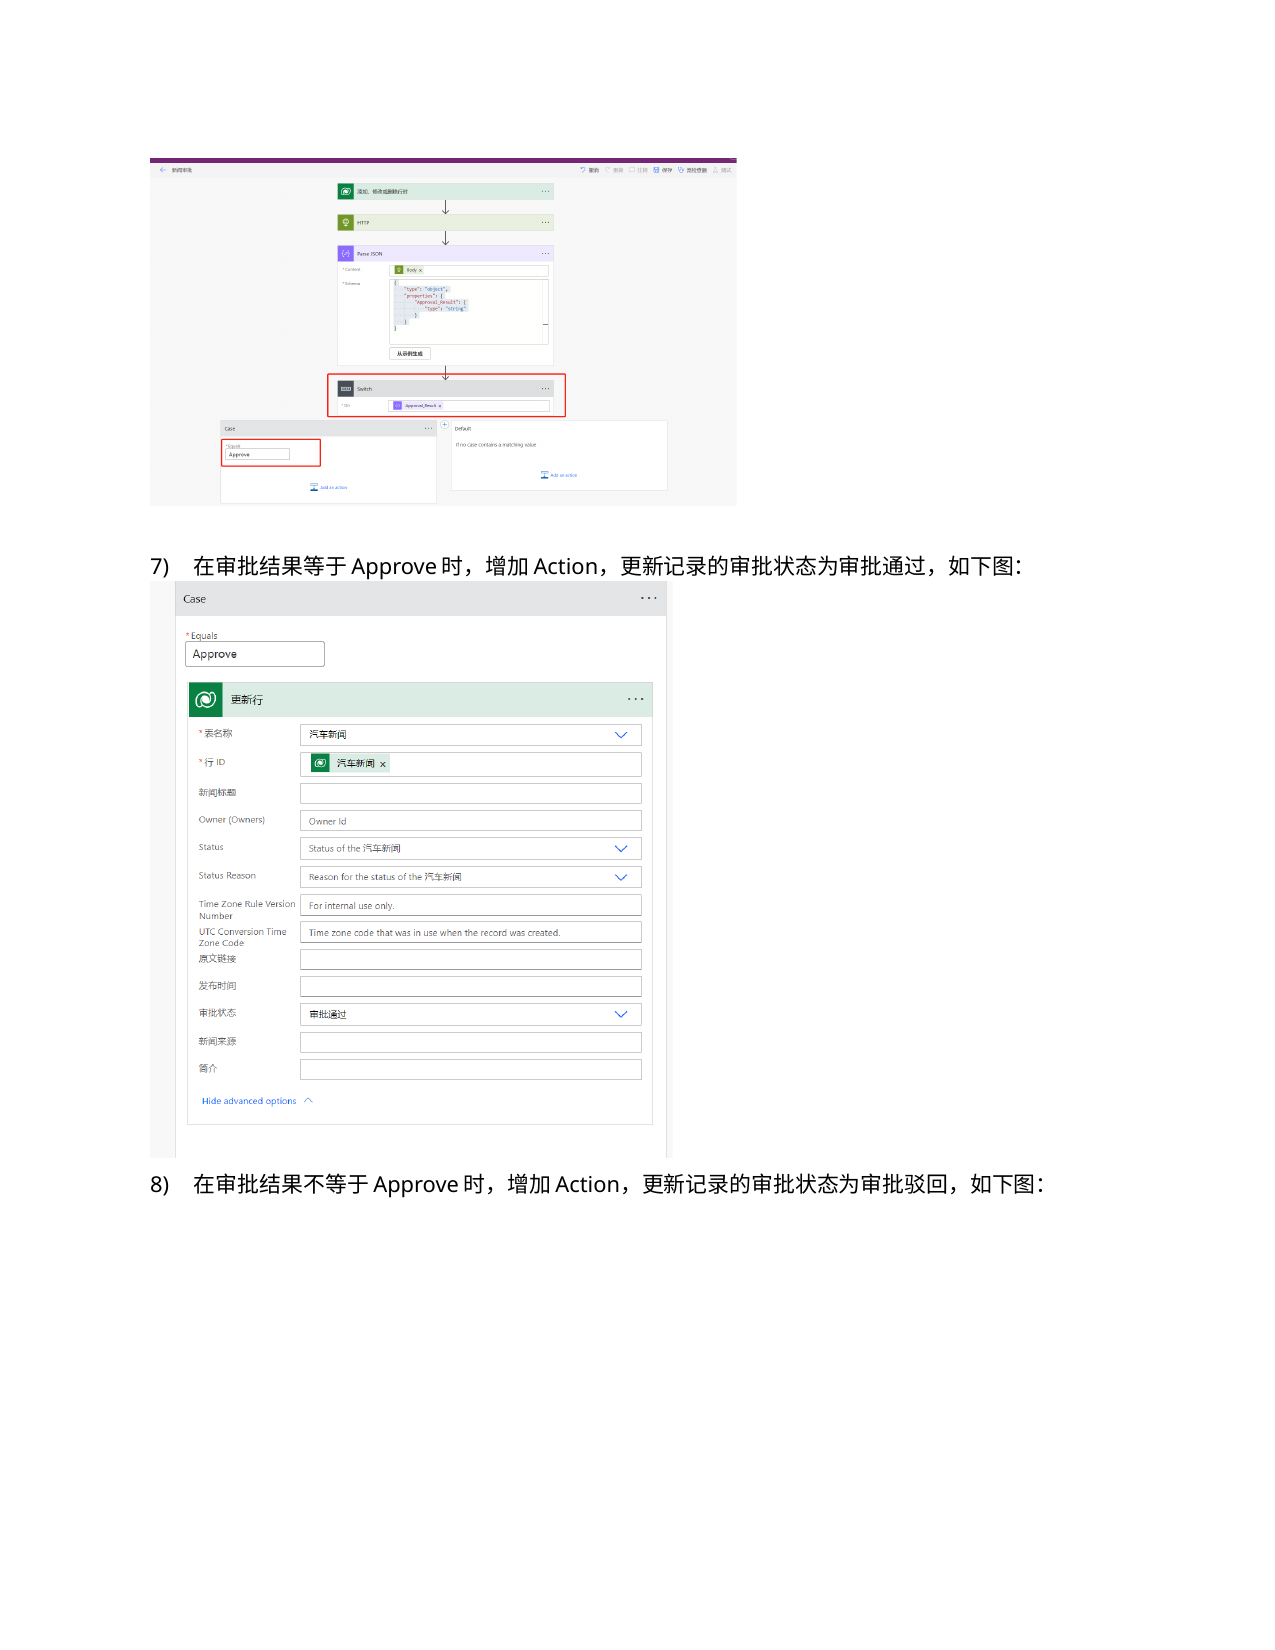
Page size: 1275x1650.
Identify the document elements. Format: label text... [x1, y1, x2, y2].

list 在审批结果不等于Approve时，增加Action，更新记录的审批状态为审批驳回，如下图： [150, 1166, 1125, 1199]
list 在审批结果等于Approve时，增加Action，更新记录的审批状态为审批通过，如下图： [150, 549, 1125, 581]
picture [150, 581, 673, 1158]
picture [150, 158, 737, 506]
